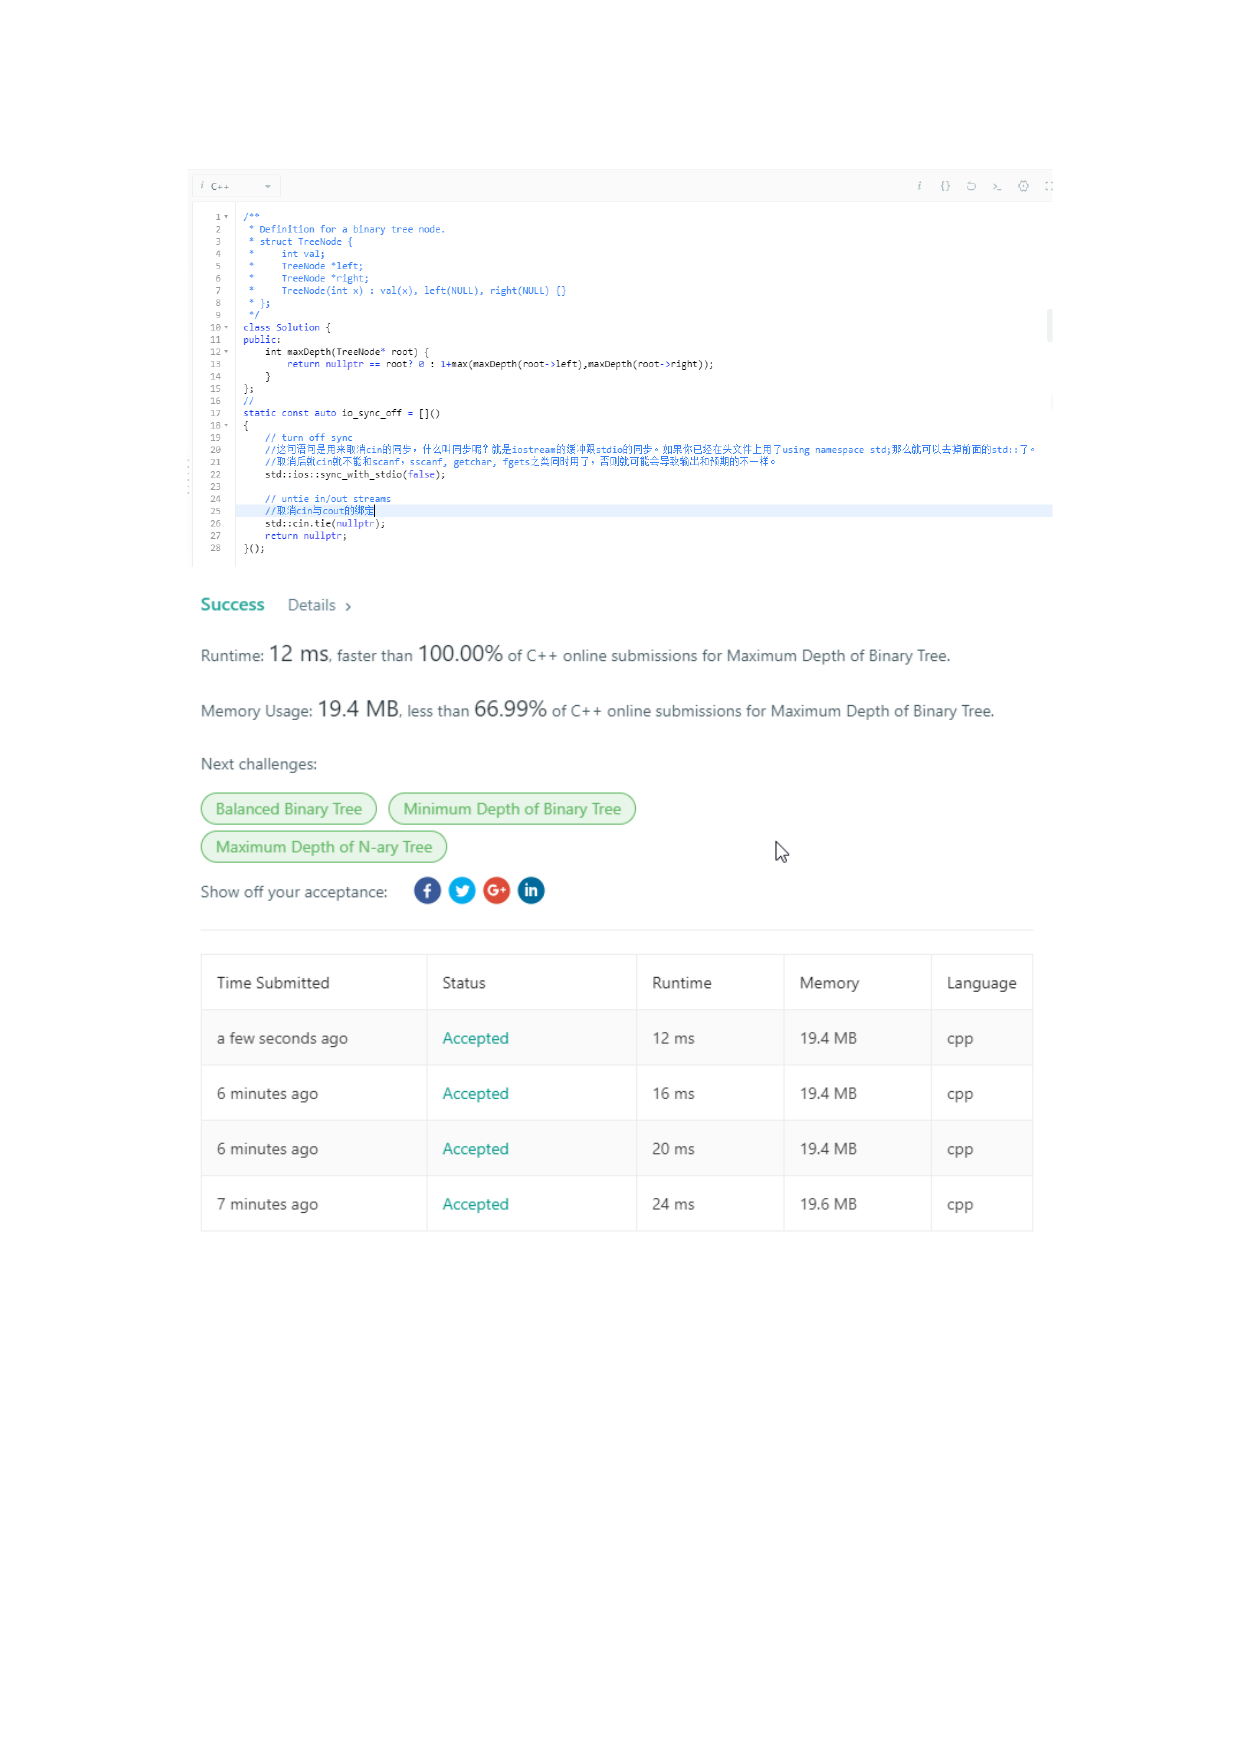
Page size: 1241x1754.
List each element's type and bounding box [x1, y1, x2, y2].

picture [187, 584, 1053, 1250]
picture [187, 162, 1053, 567]
